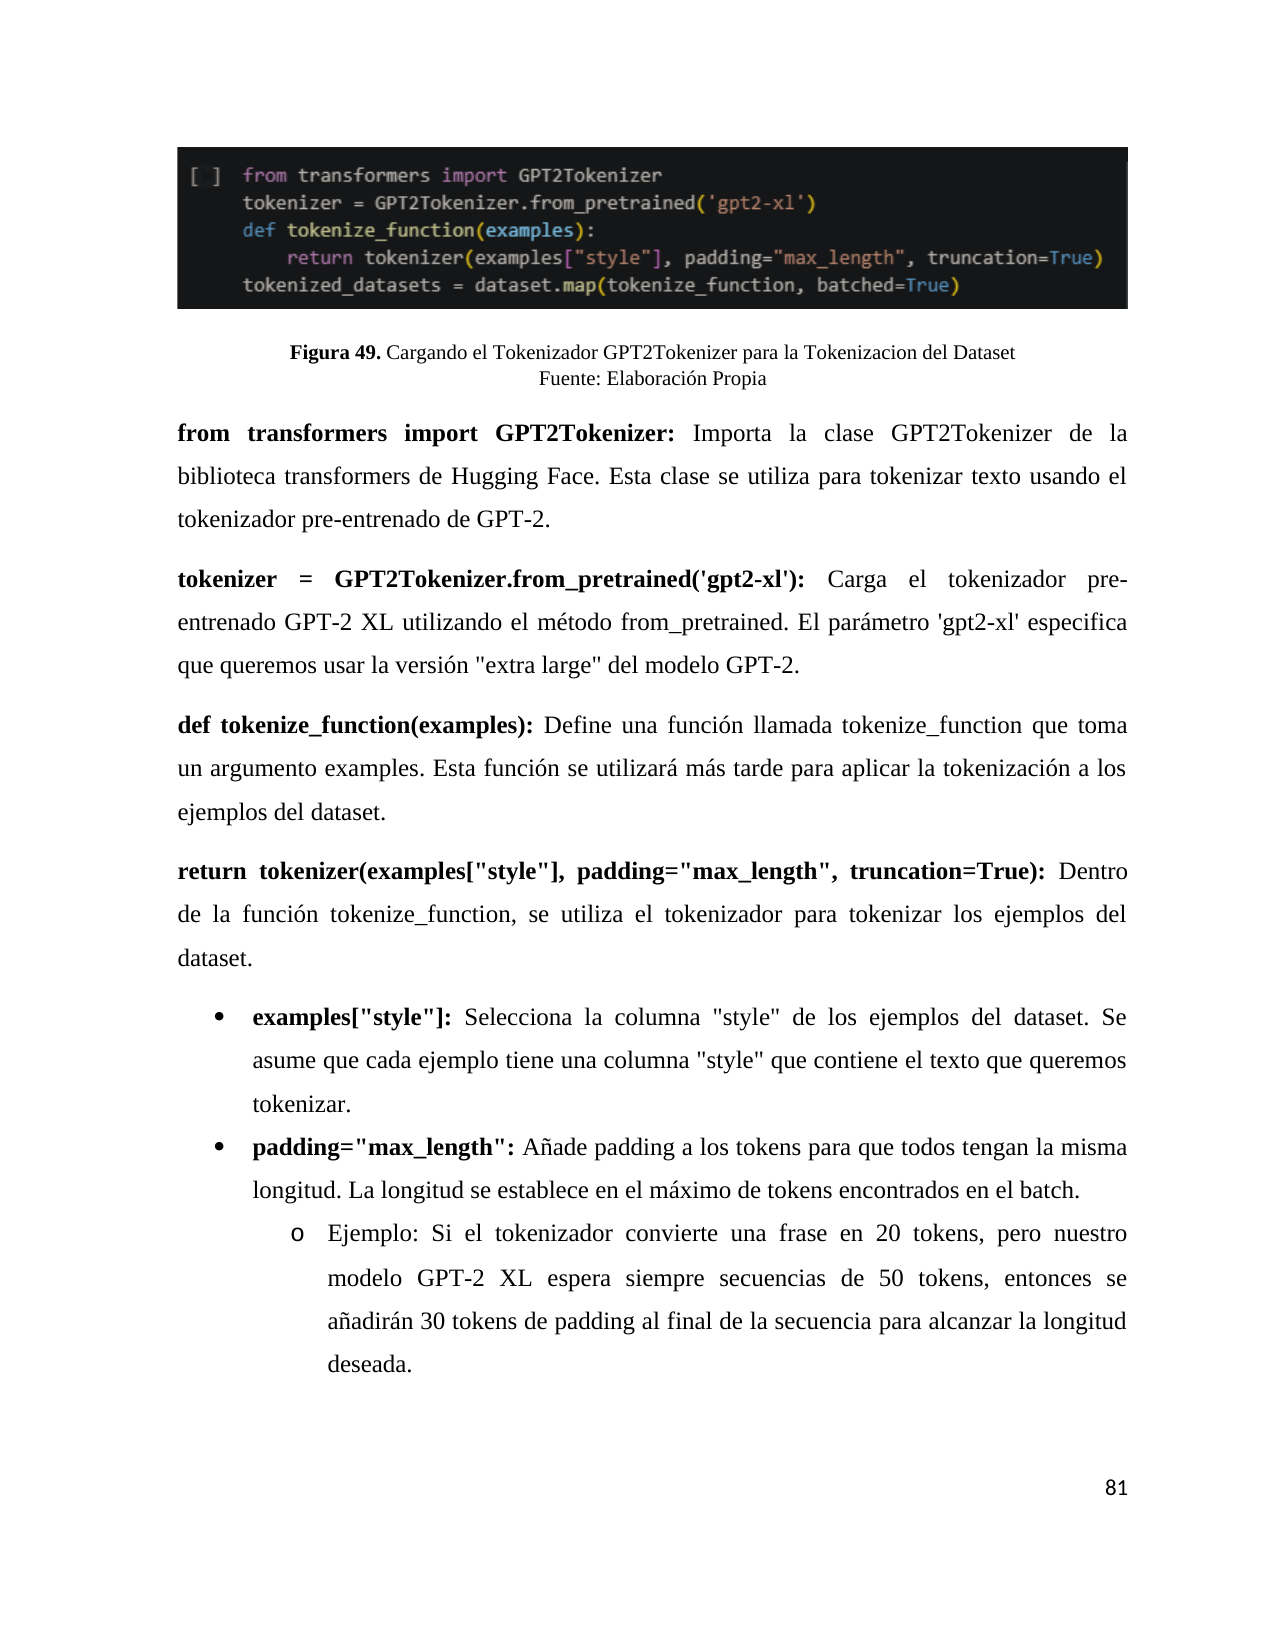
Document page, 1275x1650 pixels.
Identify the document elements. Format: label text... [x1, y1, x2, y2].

text tokenizer = GPT2Tokenizer.from_pretrained('gpt2-xl'): Carga el tokenizador pre-entrenado GPT-2 XL utilizando el método from_pretrained. El parámetro 'gpt2-xl' especifica que queremos usar la versión "extra large" del modelo GPT-2. [177, 564, 1128, 679]
picture [177, 147, 1128, 309]
list padding="max_length": Añade padding a los tokens para que todos tengan la misma longitud. La longitud se establece en el máximo de tokens encontrados en el batch. [215, 1132, 1128, 1204]
list Ejemplo: Si el tokenizador convierte una frase en 20 tokens, pero nuestro modelo GPT-2 XL espera siempre secuencias de 50 tokens, entonces se añadirán 30 tokens de padding al final de la secuencia para alcanzar la longitud deseada. [290, 1218, 1128, 1378]
text Figura 49. Cargando el Tokenizador GPT2Tokenizer para la Tokenizacion del Dataset [177, 340, 1128, 364]
text from transformers import GPT2Tokenizer: Importa la clase GPT2Tokenizer de la biblioteca transformers de Hugging Face. Esta clase se utiliza para tokenizar texto usando el tokenizador pre-entrenado de GPT-2. [177, 418, 1128, 533]
text Fuente: Elaboración Propia [177, 366, 1128, 390]
text return tokenizer(examples["style"], padding="max_length", truncation=True): Dentro de la función tokenize_function, se utiliza el tokenizador para tokenizar los ejemplos del dataset. [177, 856, 1128, 971]
text def tokenize_function(examples): Define una función llamada tokenize_function que toma un argumento examples. Esta función se utilizará más tarde para aplicar la tokenización a los ejemplos del dataset. [177, 710, 1128, 825]
list examples["style"]: Selecciona la columna "style" de los ejemplos del dataset. Se asume que cada ejemplo tiene una columna "style" que contiene el texto que queremos tokenizar. [215, 1002, 1128, 1117]
